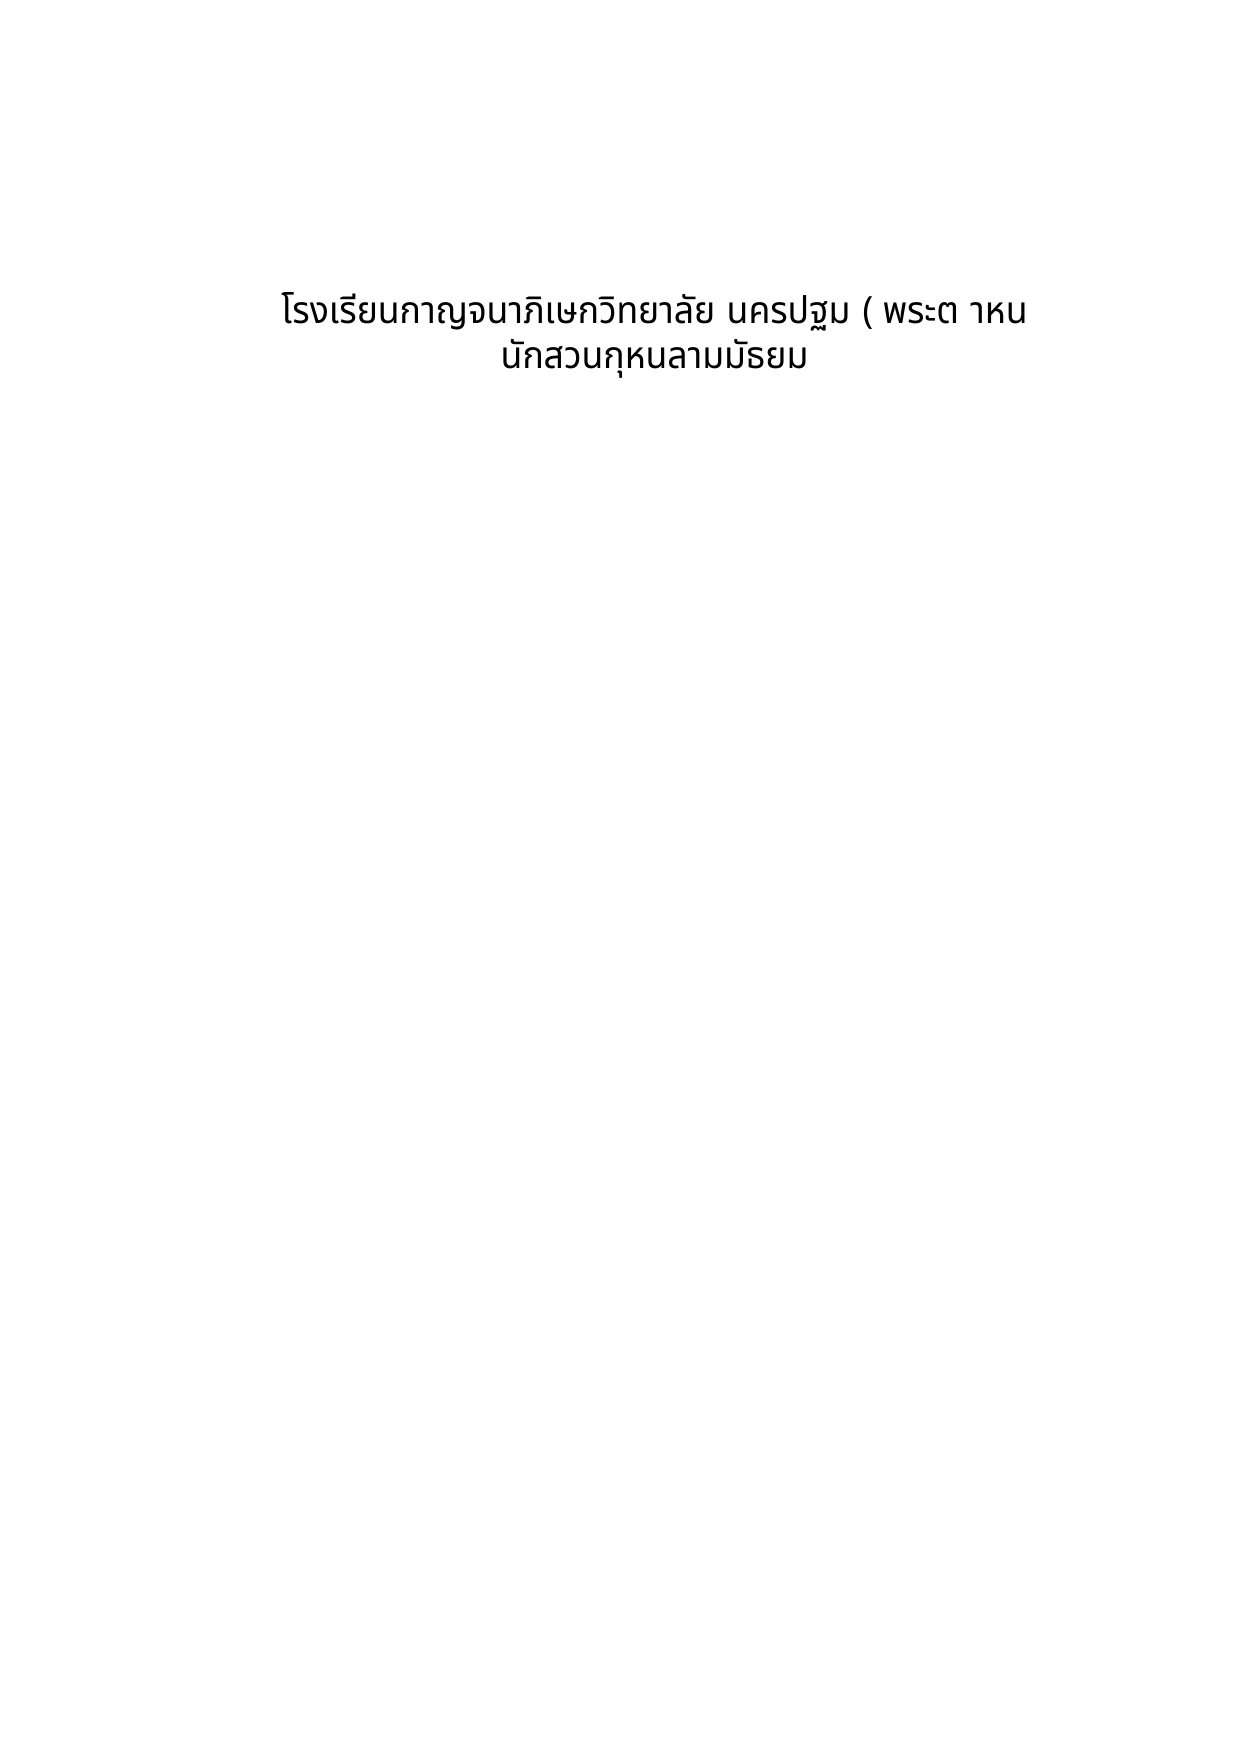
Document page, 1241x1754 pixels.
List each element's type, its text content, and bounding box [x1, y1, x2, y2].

text โรงเรียนกาญจนาภิเษกวิทยาลัย นครปฐม ( พระต าหนนักสวนกุหนลามมัธยม [276, 283, 1033, 378]
